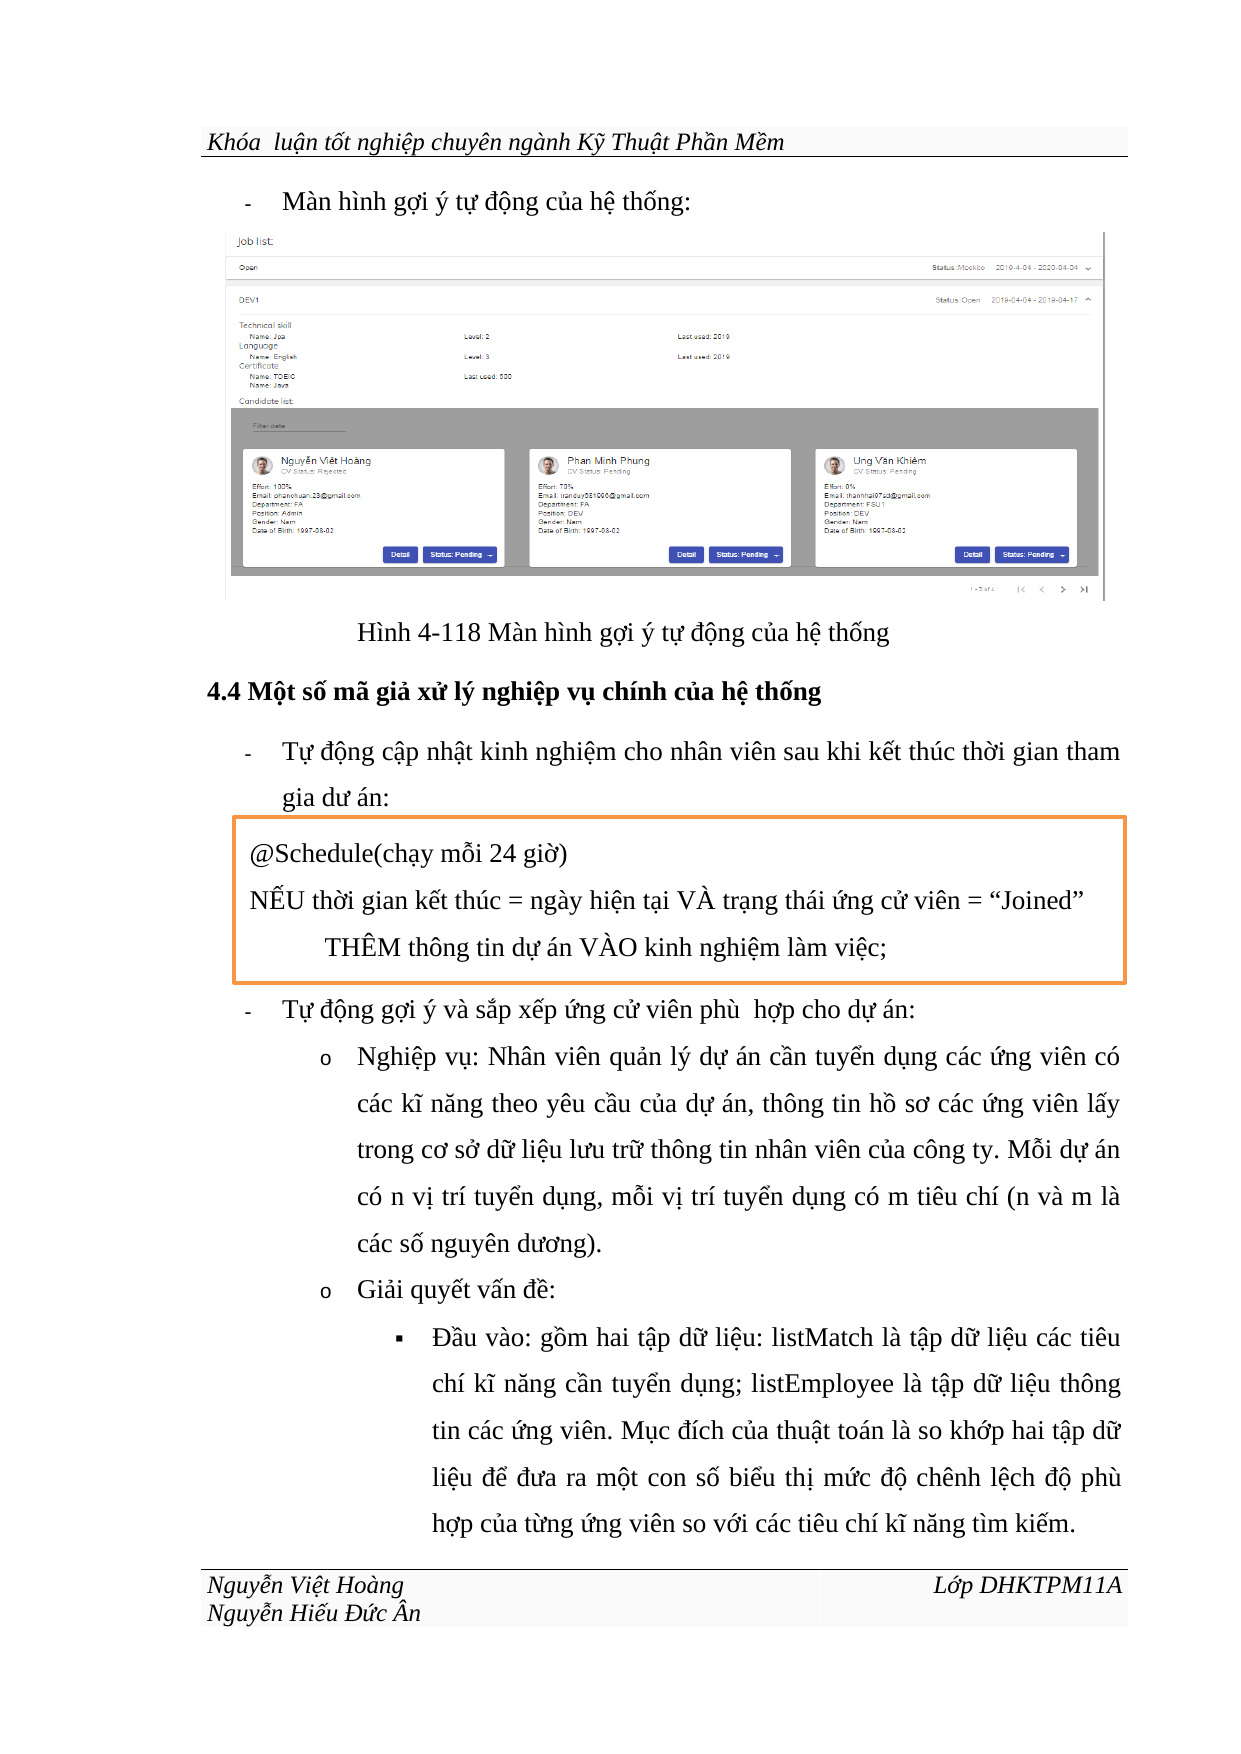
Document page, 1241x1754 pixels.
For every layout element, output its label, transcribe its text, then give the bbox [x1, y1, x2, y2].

list Tự động cập nhật kinh nghiệm cho nhân viên sau khi kết thúc thời gian tham gia dư án: [244, 734, 1122, 812]
list Đầu vào: gồm hai tập dữ liệu: listMatch là tập dữ liệu các tiêu chí kĩ năng cần tuyển dụng; listEmployee là tập dữ liệu thông tin các ứng viên. Mục đích của thuật toán là so khớp hai tập dữ liệu để đưa ra một con số biểu thị mức độ chênh lệch độ phù hợp của từng ứng viên so với các tiêu chí kĩ năng tìm kiếm. [394, 1321, 1122, 1538]
list Giải quyết vấn đề: [319, 1273, 1122, 1305]
list Màn hình gợi ý tự động của hệ thống: [244, 185, 1122, 216]
list Nghiệp vụ: Nhân viên quản lý dự án cần tuyển dụng các ứng viên có các kĩ năng theo yêu cầu của dự án, thông tin hồ sơ các ứng viên lấy trong cơ sở dữ liệu lưu trữ thông tin nhân viên của công ty. Mỗi dự án có n vị trí tuyển dụng, mỗi vị trí tuyển dụng có m tiêu chí (n và m là các số nguyên dương). [319, 1039, 1122, 1258]
subtitle Một số mã giả xử lý nghiệp vụ chính của hệ thống [207, 675, 1122, 707]
list Tự động gợi ý và sắp xếp ứng cử viên phù hợp cho dự án: [244, 993, 1122, 1024]
picture [225, 232, 1106, 601]
